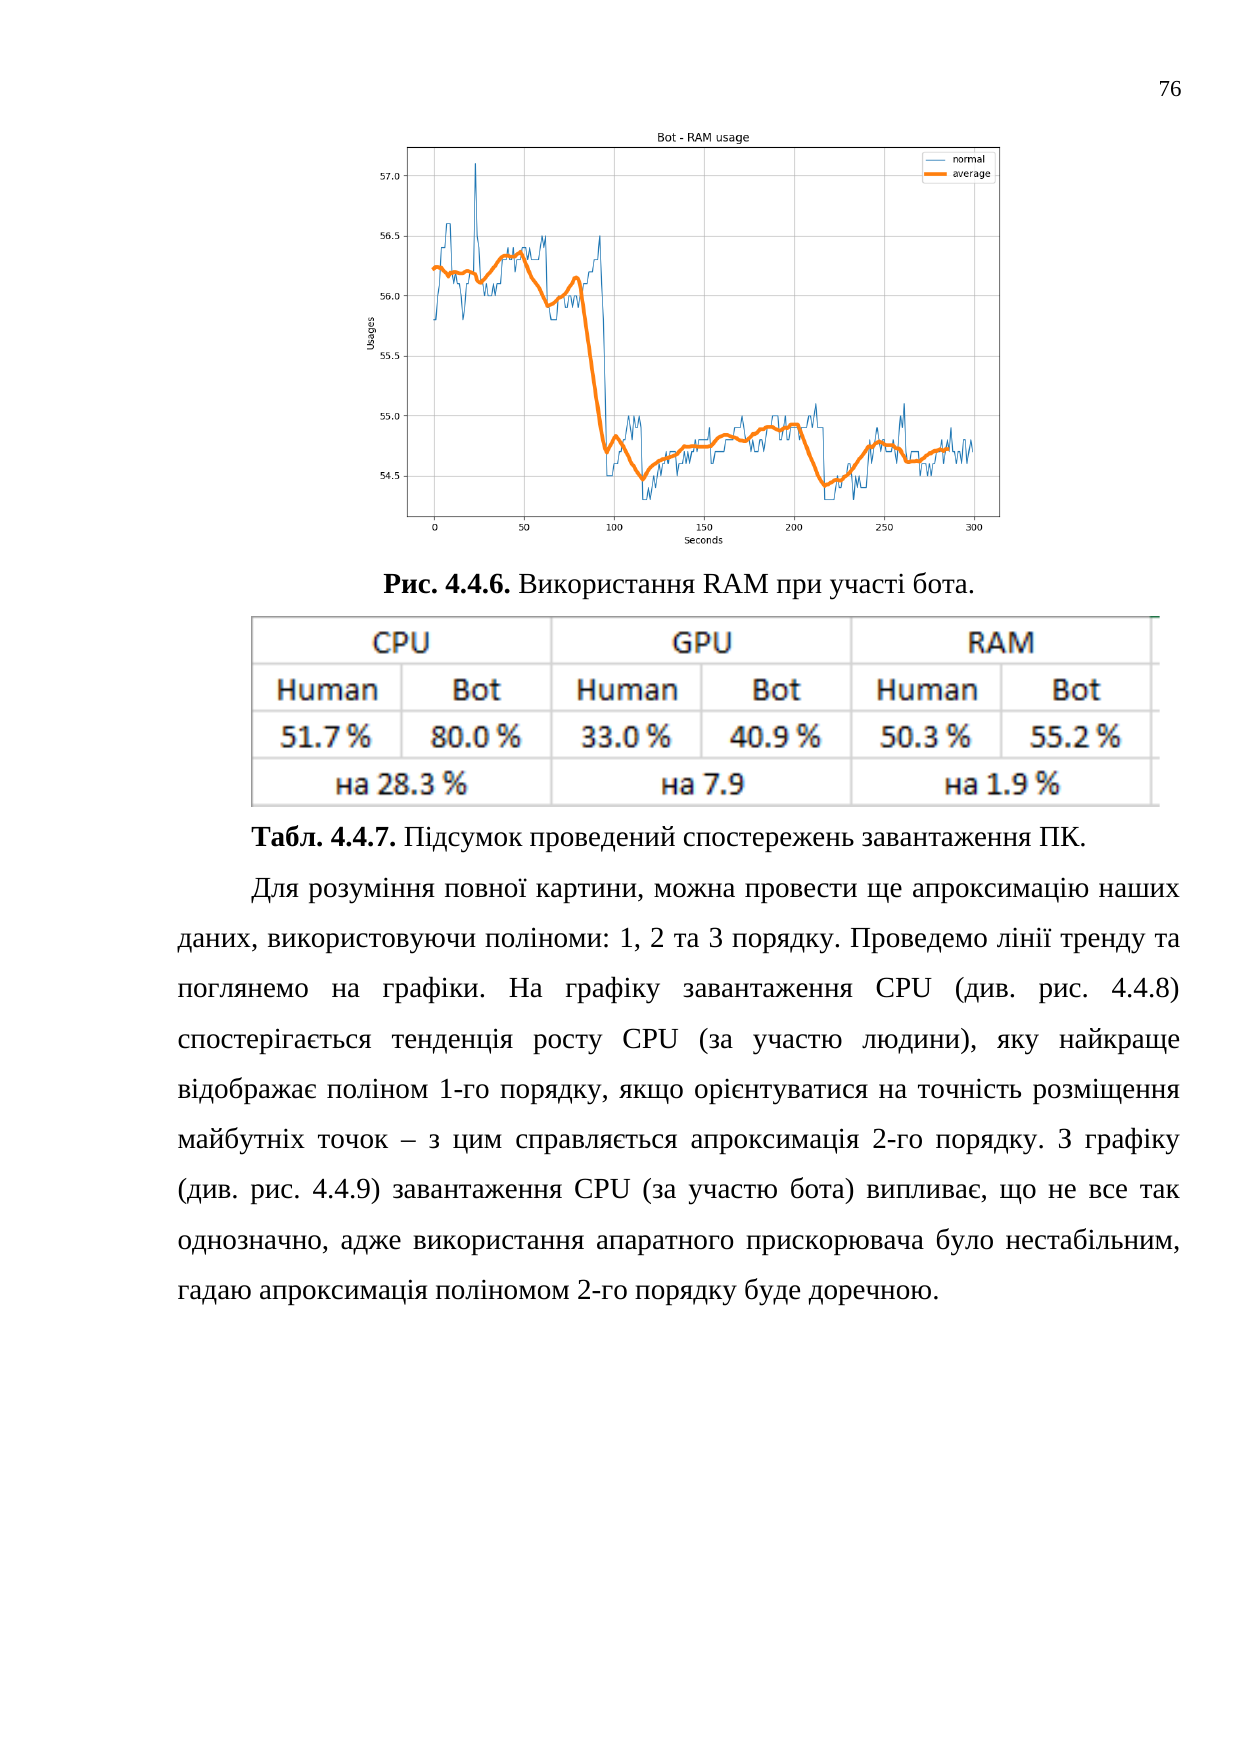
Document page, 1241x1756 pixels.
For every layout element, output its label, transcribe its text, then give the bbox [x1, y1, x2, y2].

text Для розуміння повної картини, можна провести ще апроксимацію наших даних, використовуючи поліноми: 1, 2 та 3 порядку. Проведемо лінії тренду та поглянемо на графіки. На графіку завантаження CPU (див. рис. 4.4.8) спостерігається тенденція росту CPU (за участю людини), яку найкраще відображає поліном 1-го порядку, якщо орієнтуватися на точність розміщення майбутніх точок – з цим справляється апроксимація 2-го порядку. З графіку (див. рис. 4.4.9) завантаження CPU (за участю бота) випливає, що не все так однозначно, адже використання апаратного прискорювача було нестабільним, гадаю апроксимація поліномом 2-го порядку буде доречною. [177, 870, 1181, 1306]
picture [251, 616, 1160, 807]
text Рис. 4.4.6. Використання RAM при участі бота. [177, 566, 1181, 600]
text Табл. 4.4.7. Підсумок проведений спостережень завантаження ПК. [177, 819, 1181, 853]
picture [343, 127, 1016, 554]
